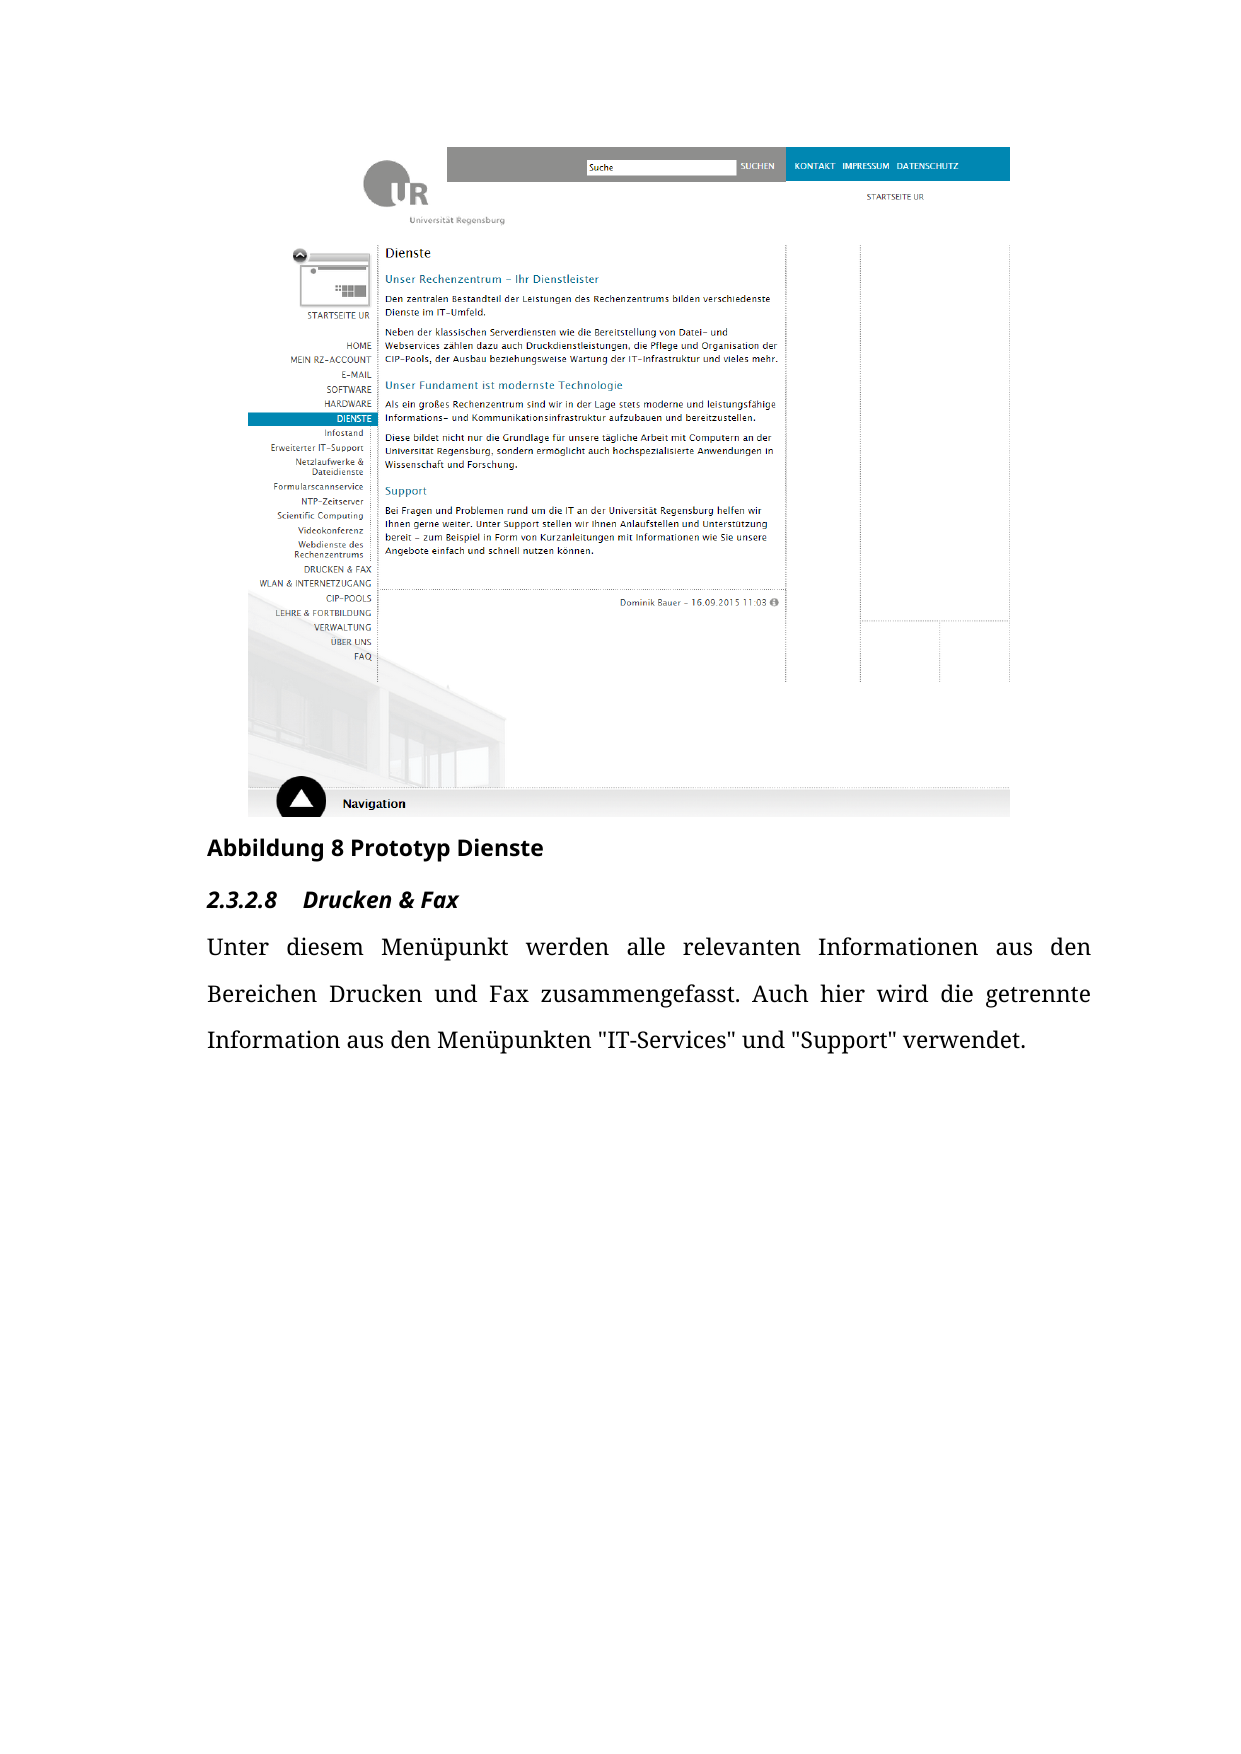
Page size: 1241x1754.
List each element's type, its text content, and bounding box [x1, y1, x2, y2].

picture [248, 147, 1010, 817]
text Unter diesem Menüpunkt werden alle relevanten Informationen aus den Bereichen Drucken und Fax zusammengefasst. Auch hier wird die getrennte Information aus den Menüpunkten "IT-Services" und "Support" verwendet. [207, 931, 1092, 1056]
subtitle Drucken & Fax [207, 884, 1092, 915]
text Abbildung 8 Prototyp Dienste [207, 832, 1092, 863]
